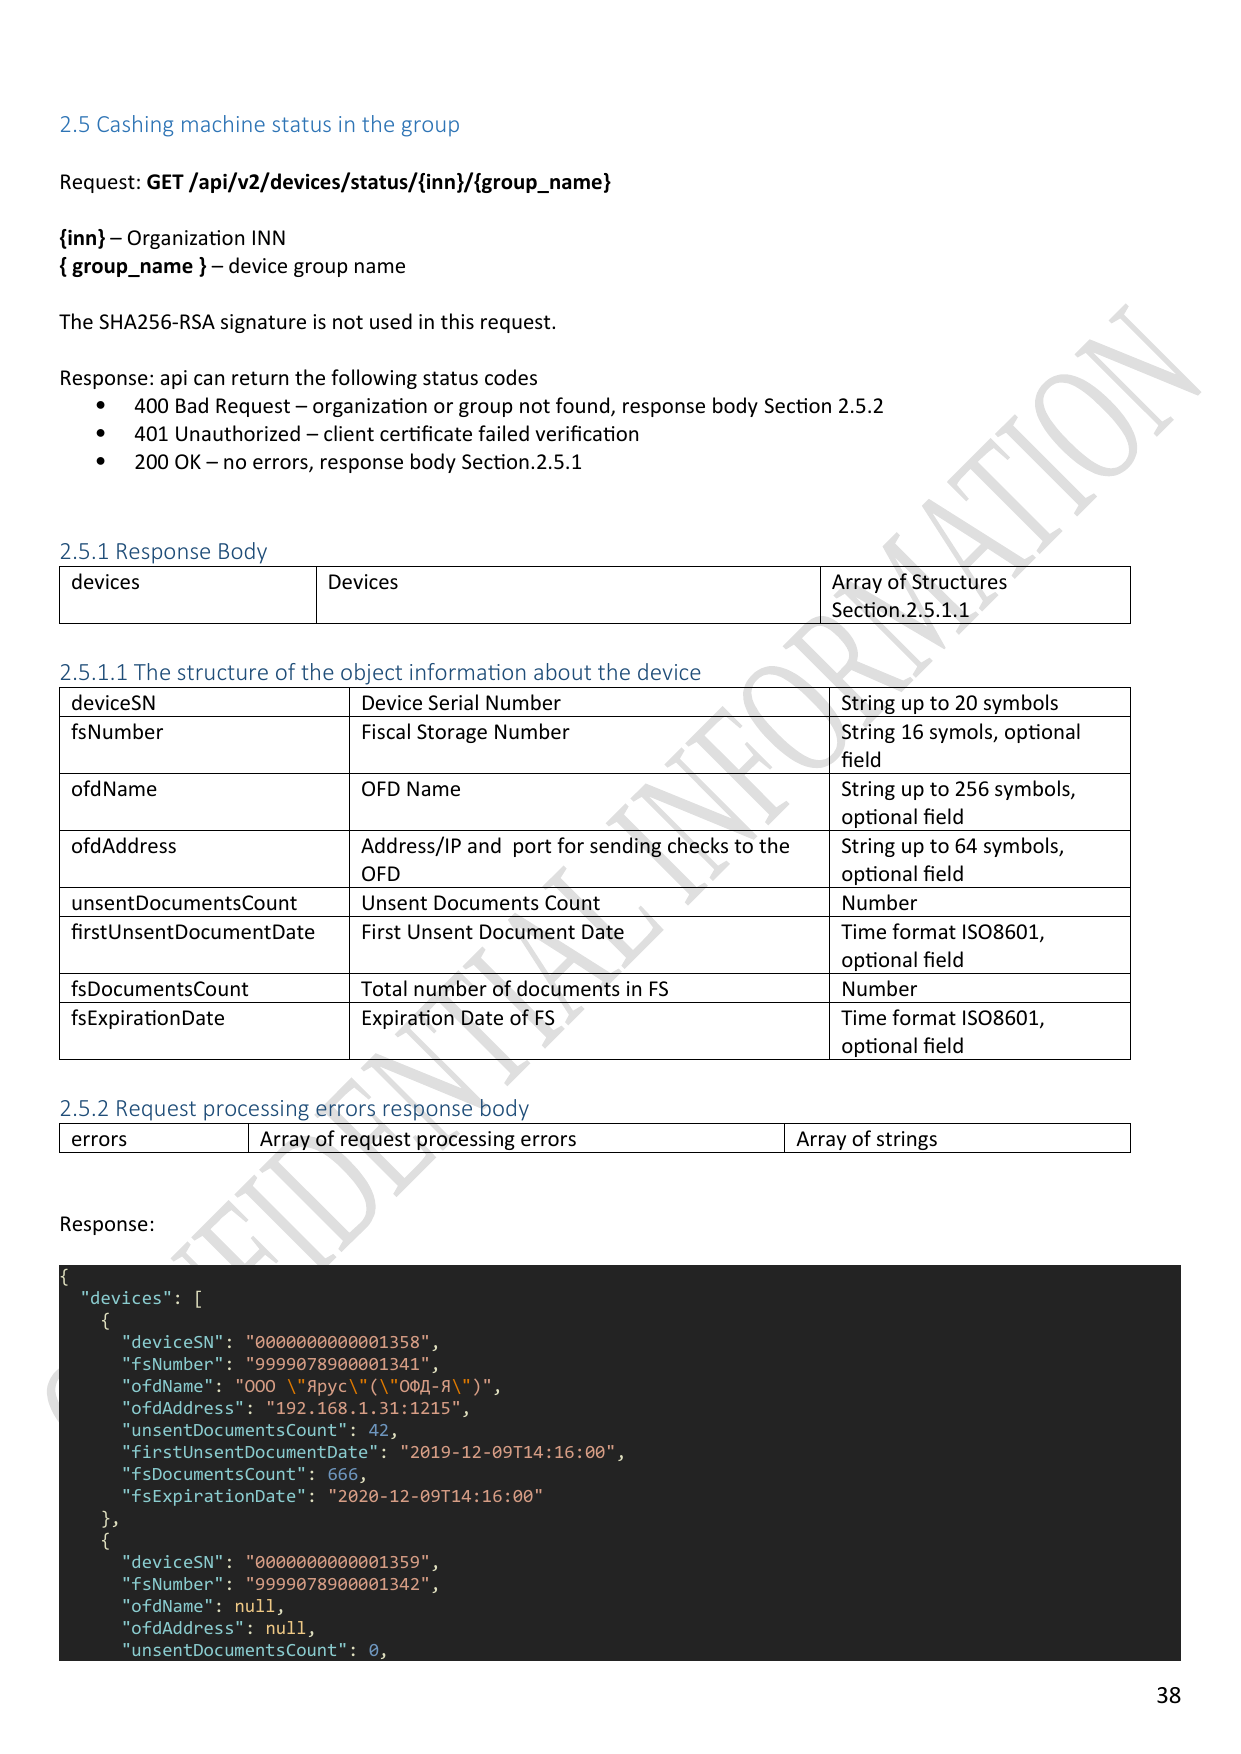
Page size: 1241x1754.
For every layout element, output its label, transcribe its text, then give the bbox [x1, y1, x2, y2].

text {inn} – Organization INN [59, 223, 1181, 251]
table_header deviceSN [60, 688, 349, 716]
subtitle 2.5.1.1 The structure of the object information about the device [59, 656, 1181, 687]
text "deviceSN": "0000000000001359", [59, 1551, 1181, 1573]
table_cell Number [830, 974, 1130, 1002]
table_cell ofdAddress [60, 831, 349, 887]
list 400 Bad Request – organization or group not found, response body Section 2.5.2 [97, 391, 1181, 419]
table_header errors [60, 1124, 248, 1152]
text "devices": [ [59, 1287, 1181, 1309]
list 401 Unauthorized – client certificate failed verification [97, 419, 1181, 447]
table_header Array of request processing errors [249, 1124, 784, 1152]
table_cell OFD Name [350, 774, 829, 830]
text "ofdName": null, [59, 1595, 1181, 1617]
table_cell ofdName [60, 774, 349, 830]
text Response: [59, 1209, 1181, 1237]
text "ofdAddress": null, [59, 1617, 1181, 1639]
subtitle 2.5.1 Response Body [59, 535, 1181, 566]
table_cell fsExpirationDate [60, 1003, 349, 1059]
table_header Array of Structures Section.2.5.1.1 [821, 567, 1130, 623]
text "fsExpirationDate": "2020-12-09T14:16:00" [59, 1485, 1181, 1507]
subtitle 2.5.2 Request processing errors response body [59, 1093, 1181, 1123]
text "deviceSN": "0000000000001358", [59, 1331, 1181, 1353]
text { [59, 1265, 1181, 1287]
table_cell unsentDocumentsCount [60, 888, 349, 916]
text "unsentDocumentsCount": 0, [59, 1639, 1181, 1661]
text }, [59, 1507, 1181, 1529]
subtitle 2.5 Cashing machine status in the group [59, 108, 1181, 139]
table_cell firstUnsentDocumentDate [60, 917, 349, 973]
table_cell Unsent Documents Count [350, 888, 829, 916]
table_header Devices [317, 567, 820, 623]
text "ofdAddress": "192.168.1.31:1215", [59, 1397, 1181, 1419]
table_cell fsDocumentsCount [60, 974, 349, 1002]
text "unsentDocumentsCount": 42, [59, 1419, 1181, 1441]
text The SHA256-RSA signature is not used in this request. [59, 307, 1181, 335]
text Request: GET /api/v2/devices/status/{inn}/{group_name} [59, 167, 1181, 195]
table_cell String 16 symols, optional field [830, 717, 1130, 773]
table_cell String up to 64 symbols, optional field [830, 831, 1130, 887]
table_header String up to 20 symbols [830, 688, 1130, 716]
table_header Device Serial Number [350, 688, 829, 716]
table_cell fsNumber [60, 717, 349, 773]
text { [59, 1309, 1181, 1331]
text "ofdName": "ООО \"Ярус\"(\"ОФД-Я\")", [59, 1375, 1181, 1397]
text { [59, 1529, 1181, 1551]
table_cell First Unsent Document Date [350, 917, 829, 973]
text "fsNumber": "9999078900001342", [59, 1573, 1181, 1595]
text "fsDocumentsCount": 666, [59, 1463, 1181, 1485]
table_cell Number [830, 888, 1130, 916]
table_cell Time format ISO8601, optional field [830, 1003, 1130, 1059]
table_header Array of strings [785, 1124, 1130, 1152]
table_cell Address/IP and port for sending checks to the OFD [350, 831, 829, 887]
table_cell Fiscal Storage Number [350, 717, 829, 773]
text { group_name } – device group name [59, 251, 1181, 279]
table_cell Total number of documents in FS [350, 974, 829, 1002]
text "firstUnsentDocumentDate": "2019-12-09T14:16:00", [59, 1441, 1181, 1463]
table_cell Expiration Date of FS [350, 1003, 829, 1059]
list 200 OK – no errors, response body Section.2.5.1 [97, 447, 1181, 475]
table_header devices [60, 567, 316, 623]
table_cell Time format ISO8601, optional field [830, 917, 1130, 973]
text Response: api can return the following status codes [59, 363, 1181, 391]
text "fsNumber": "9999078900001341", [59, 1353, 1181, 1375]
table_cell String up to 256 symbols, optional field [830, 774, 1130, 830]
